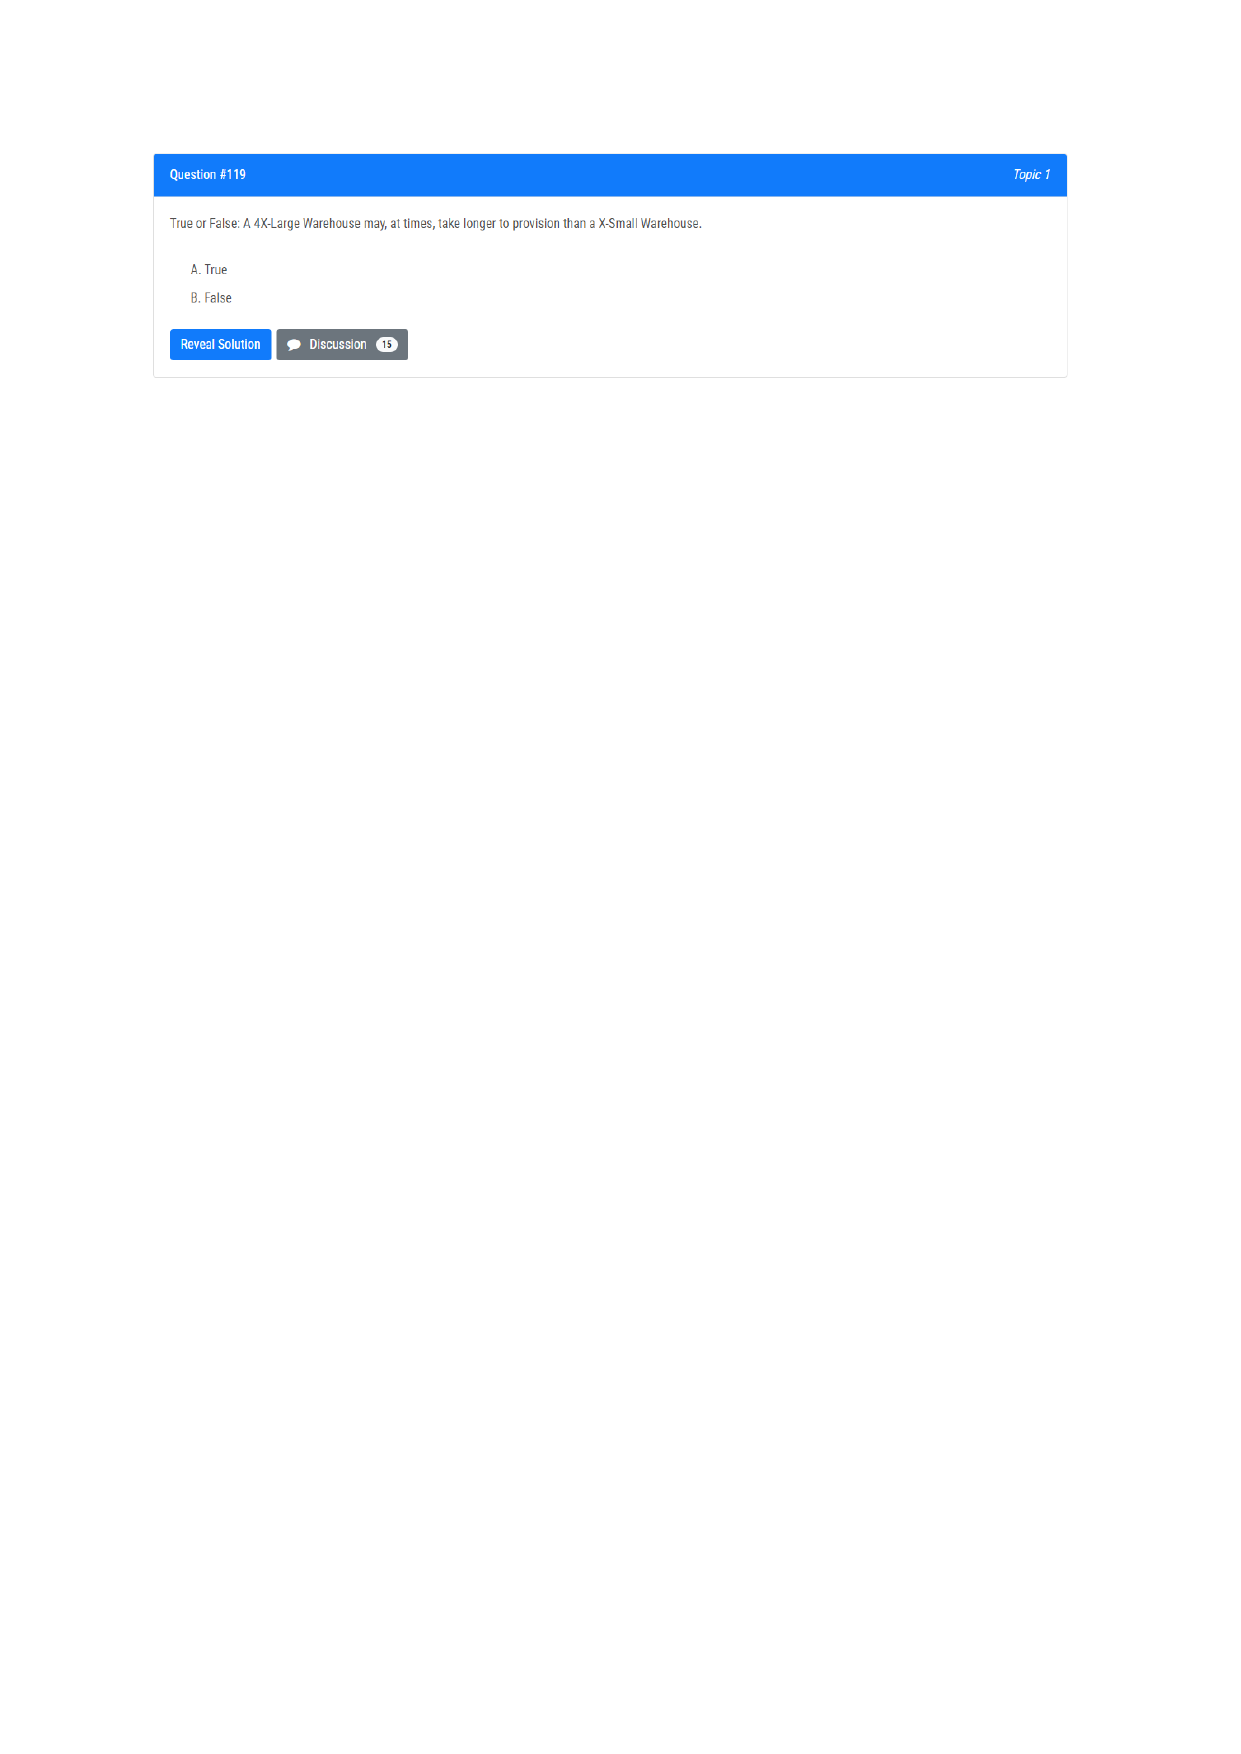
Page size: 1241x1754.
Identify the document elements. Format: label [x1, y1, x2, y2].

picture [150, 150, 1091, 379]
